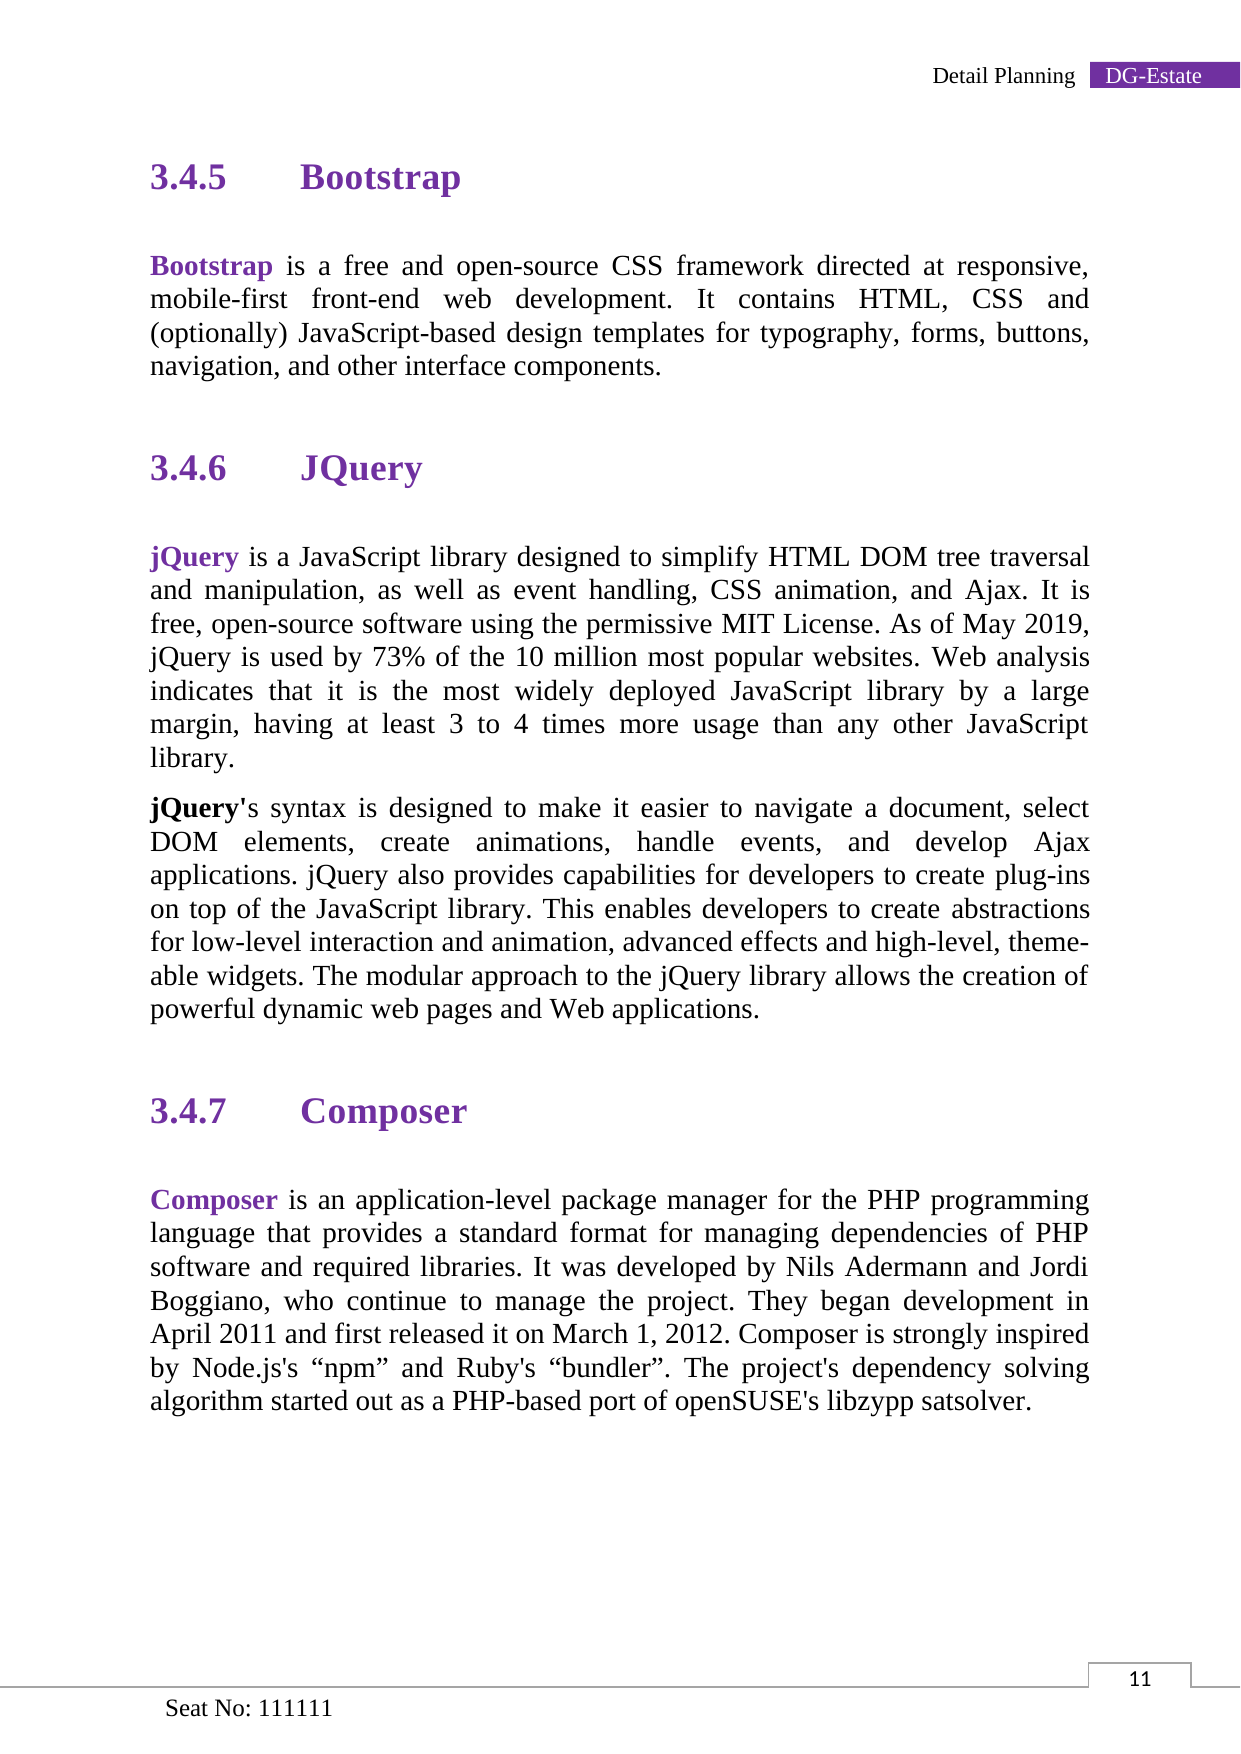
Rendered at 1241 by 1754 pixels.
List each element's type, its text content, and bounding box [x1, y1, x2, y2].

text Bootstrap is a free and open-source CSS framework directed at responsive, mobile-first front-end web development. It contains HTML, CSS and (optionally) JavaScript-based design templates for typography, forms, buttons, navigation, and other interface components. [150, 248, 1090, 382]
subtitle Bootstrap [150, 154, 1090, 197]
text jQuery's syntax is designed to make it easier to navigate a document, select DOM elements, create animations, handle events, and develop Ajax applications. jQuery also provides capabilities for developers to create plug-ins on top of the JavaScript library. This enables developers to create abstractions for low-level interaction and animation, advanced effects and high-level, theme-able widgets. The modular approach to the jQuery library allows the creation of powerful dynamic web pages and Web applications. [150, 790, 1090, 1025]
text Composer is an application-level package manager for the PHP programming language that provides a standard format for managing dependencies of PHP software and required libraries. It was developed by Nils Adermann and Jordi Boggiano, who continue to manage the project. They began development in April 2011 and first released it on March 1, 2012. Composer is strongly inspired by Node.js's “npm” and Ruby's “bundler”. The project's dependency solving algorithm started out as a PHP-based port of openSUSE's libzypp satsolver. [150, 1182, 1090, 1417]
text jQuery is a JavaScript library designed to simplify HTML DOM tree traversal and manipulation, as well as event handling, CSS animation, and Ajax. It is free, open-source software using the permissive MIT License. As of May 2019, jQuery is used by 73% of the 10 million most popular websites. Web analysis indicates that it is the most widely deployed JavaScript library by a large margin, having at least 3 to 4 times more usage than any other JavaScript library. [150, 539, 1090, 773]
subtitle JQuery [150, 445, 1090, 488]
subtitle Composer [150, 1088, 1090, 1132]
